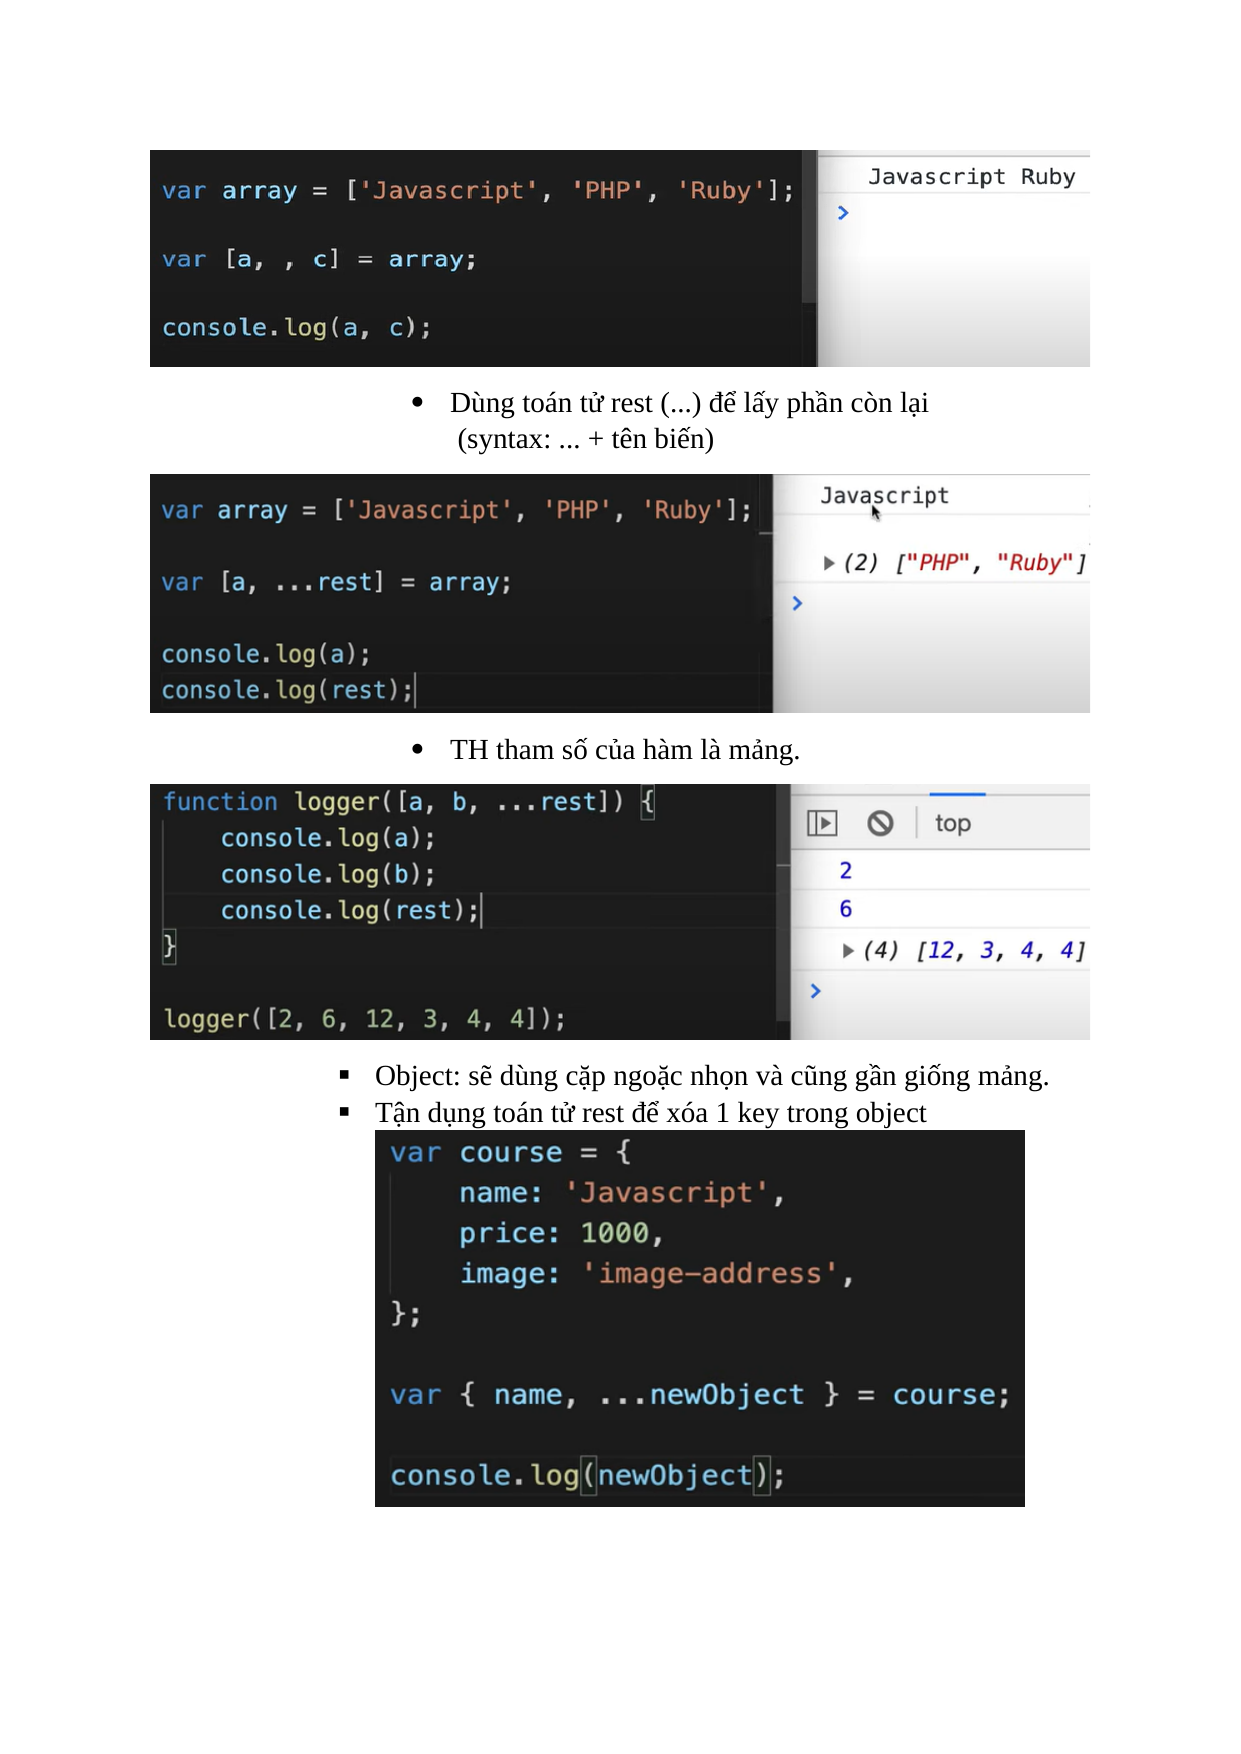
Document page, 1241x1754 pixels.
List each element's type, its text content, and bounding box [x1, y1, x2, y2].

picture [150, 784, 1091, 1040]
list Dùng toán tử rest (...) để lấy phần còn lại [412, 385, 1090, 419]
list (syntax: ... + tên biến) [450, 421, 1090, 455]
picture [150, 150, 1091, 367]
picture [150, 474, 1091, 713]
list Object: sẽ dùng cặp ngoặc nhọn và cũng gần giống mảng. [337, 1058, 1090, 1092]
list TH tham số của hàm là mảng. [412, 732, 1090, 765]
picture [375, 1130, 1025, 1507]
